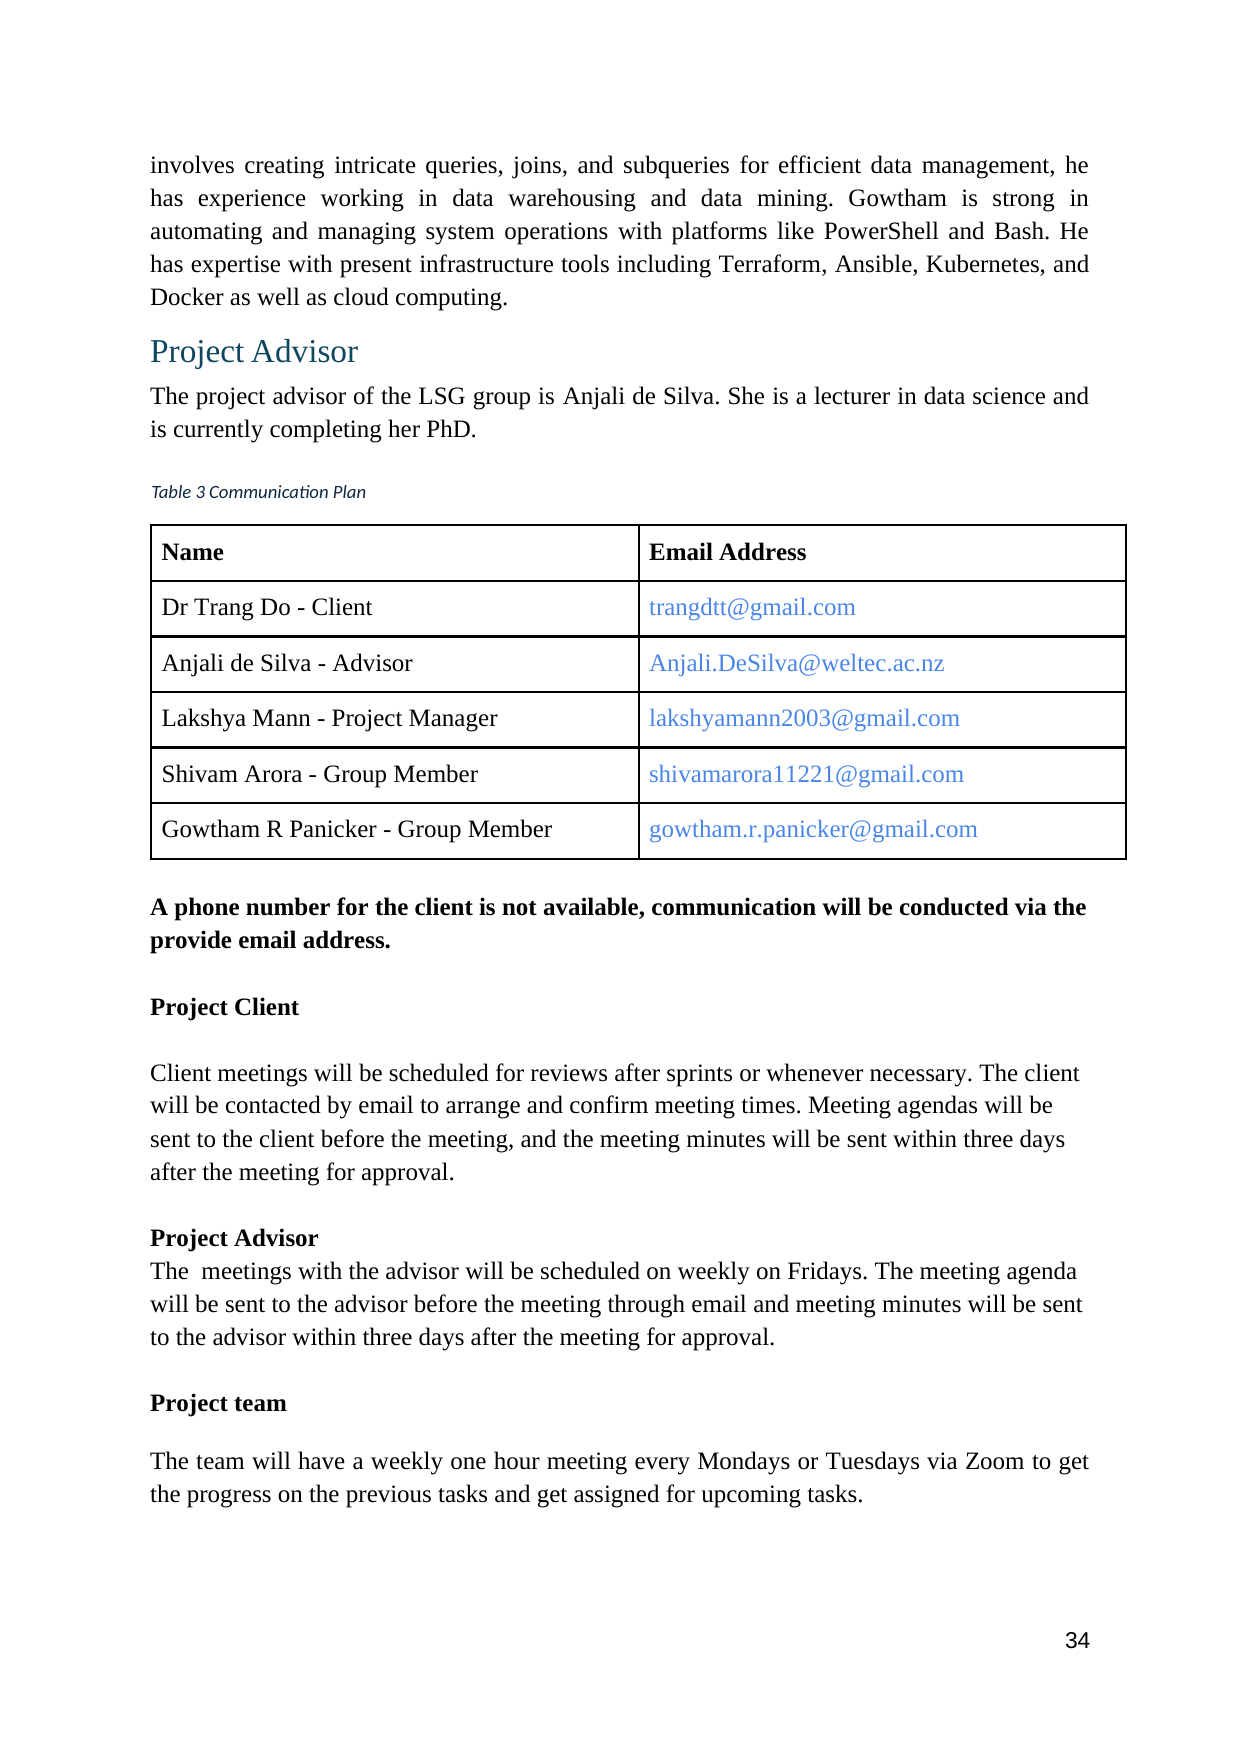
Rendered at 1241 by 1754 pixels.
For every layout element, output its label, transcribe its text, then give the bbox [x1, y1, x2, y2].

text Project Advisor [150, 1223, 1090, 1251]
table_cell shivamarora11221@gmail.com [640, 749, 1125, 802]
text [150, 150, 1090, 311]
table_cell gowtham.r.panicker@gmail.com [640, 804, 1125, 857]
text Table 3 Communication Plan [151, 481, 1090, 503]
table_cell lakshyamann2003@gmail.com [640, 693, 1125, 746]
table_cell trangdtt@gmail.com [640, 582, 1125, 635]
table_cell Anjali de Silva - Advisor [152, 638, 638, 691]
table_header Name [152, 526, 638, 580]
subtitle Project Advisor [150, 332, 1090, 370]
text The team will have a weekly one hour meeting every Mondays or Tuesdays via Zoom to get the progress on the previous tasks and get assigned for upcoming tasks. [150, 1446, 1090, 1508]
text A phone number for the client is not available, communication will be conducted via the provide email address. [150, 892, 1090, 954]
text The meetings with the advisor will be scheduled on weekly on Fridays. The meeting agenda will be sent to the advisor before the meeting through email and meeting minutes will be sent to the advisor within three days after the meeting for approval. [150, 1256, 1090, 1351]
table_header Email Address [640, 526, 1125, 580]
table_cell Dr Trang Do - Client [152, 582, 638, 635]
text Project Client [150, 992, 1090, 1020]
table_cell Lakshya Mann - Project Manager [152, 693, 638, 746]
table_cell Anjali.DeSilva@weltec.ac.nz [640, 638, 1125, 691]
text Client meetings will be scheduled for reviews after sprints or whenever necessary. The client will be contacted by email to arrange and confirm meeting times. Meeting agendas will be sent to the client before the meeting, and the meeting minutes will be sent within three days after the meeting for approval. [150, 1058, 1090, 1185]
table_cell Gowtham R Panicker - Group Member [152, 804, 638, 857]
text The project advisor of the LSG group is Anjali de Silva. She is a lecturer in data science and is currently completing her PhD. [150, 381, 1090, 443]
table_cell Shivam Arora - Group Member [152, 749, 638, 802]
text Project team [150, 1388, 1090, 1417]
